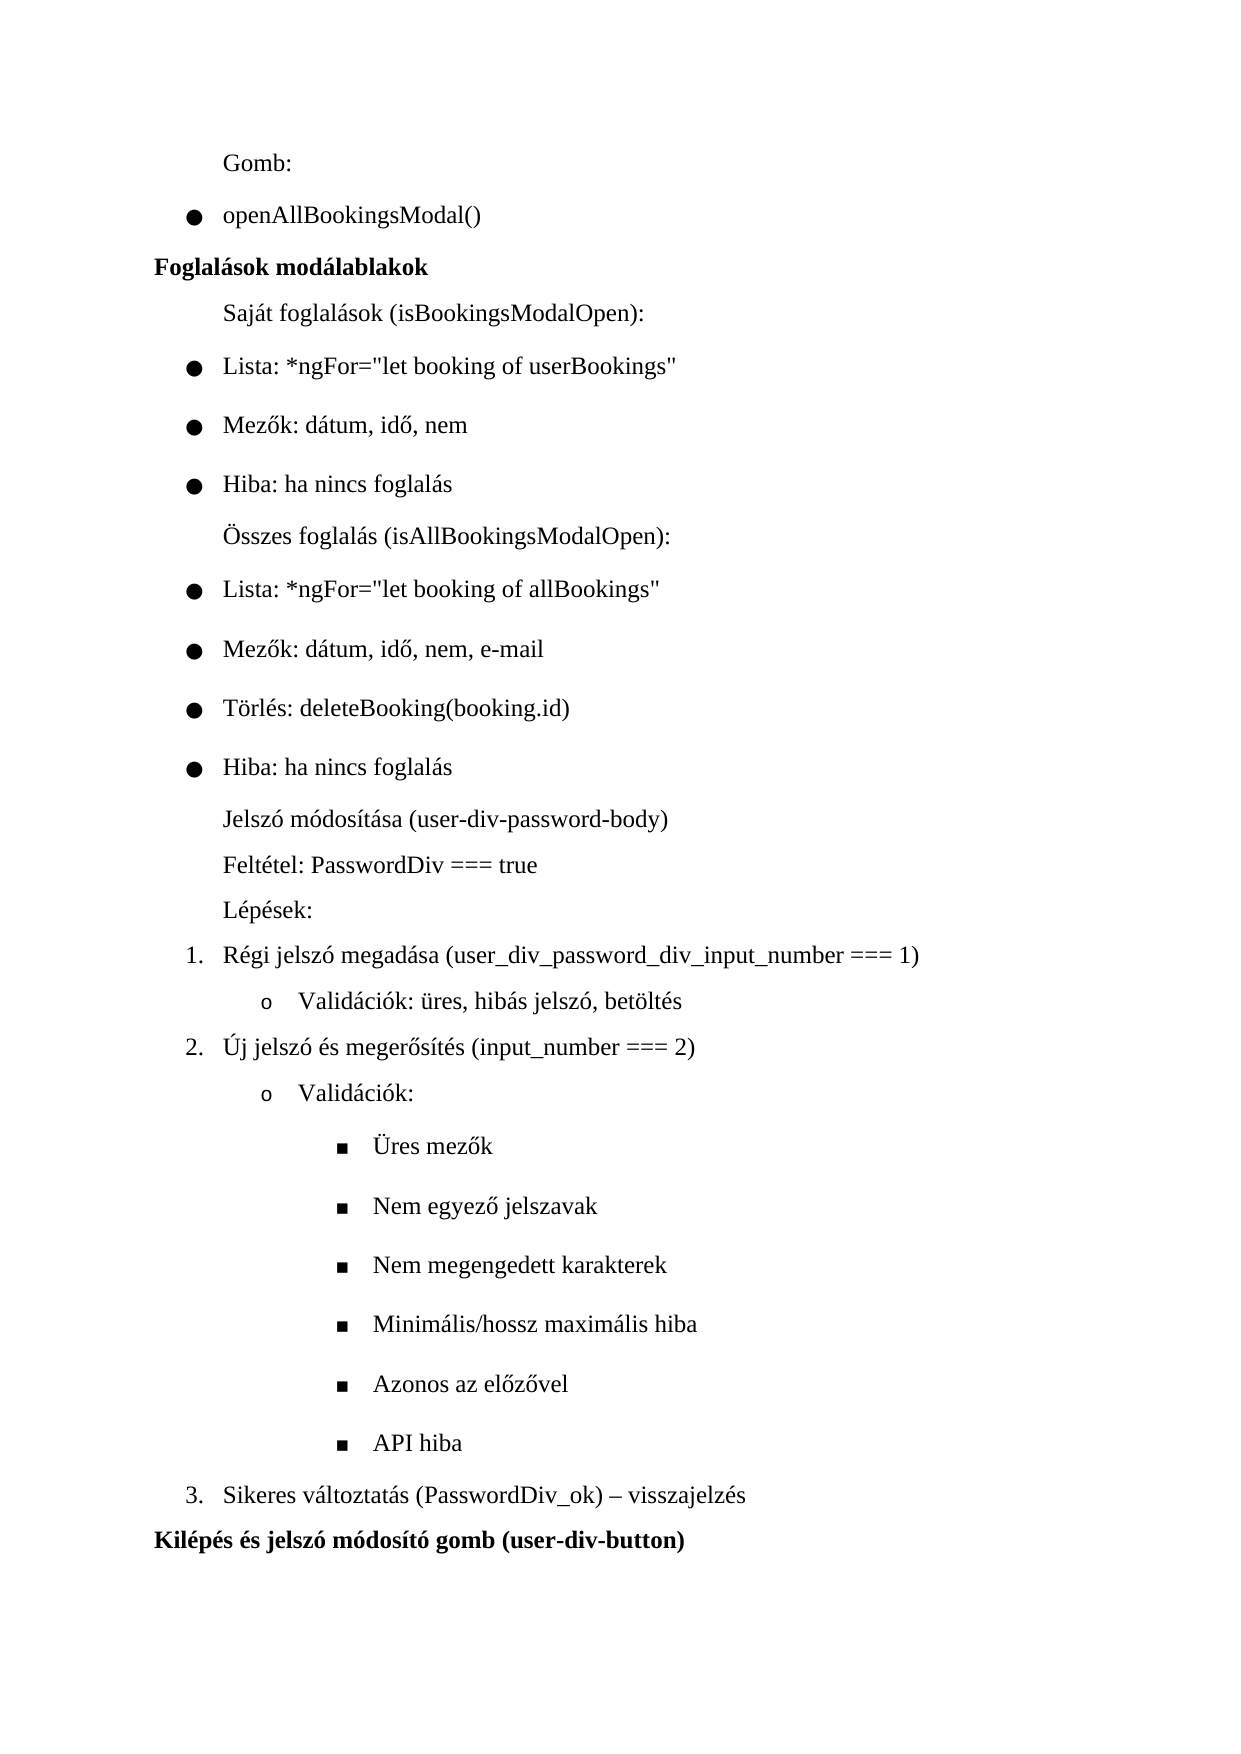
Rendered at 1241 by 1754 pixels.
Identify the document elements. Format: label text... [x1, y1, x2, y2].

list Lista: *ngFor="let booking of allBookings" [185, 567, 1093, 609]
list Új jelszó és megerősítés (input_number === 2) [185, 1032, 1093, 1061]
list Azonos az előzővel [335, 1361, 1093, 1404]
text Kilépés és jelszó módosító gomb (user-div-button) [148, 1526, 1093, 1554]
list Sikeres változtatás (PasswordDiv_ok) – visszajelzés [185, 1480, 1093, 1509]
list Mezők: dátum, idő, nem, e-mail [185, 626, 1093, 669]
list Törlés: deleteBooking(booking.id) [185, 686, 1093, 728]
list openAllBookingsModal() [185, 193, 1093, 236]
list Mezők: dátum, idő, nem [185, 403, 1093, 445]
text Lépések: [223, 895, 1093, 924]
text Foglalások modálablakok [148, 252, 1093, 281]
text Jelszó módosítása (user-div-password-body) [223, 804, 1093, 833]
text Saját foglalások (isBookingsModalOpen): [223, 298, 1093, 327]
list Nem egyező jelszavak [335, 1183, 1093, 1226]
text Gomb: [223, 148, 1093, 176]
list Nem megengedett karakterek [335, 1243, 1093, 1285]
list Validációk: üres, hibás jelszó, betöltés [260, 986, 1093, 1016]
list API hiba [335, 1421, 1093, 1463]
list Hiba: ha nincs foglalás [185, 745, 1093, 788]
text Összes foglalás (isAllBookingsModalOpen): [223, 521, 1093, 550]
list Validációk: [260, 1078, 1093, 1107]
text Feltétel: PasswordDiv === true [223, 850, 1093, 878]
list Hiba: ha nincs foglalás [185, 462, 1093, 505]
list Üres mezők [335, 1124, 1093, 1167]
list Régi jelszó megadása (user_div_password_div_input_number === 1) [185, 941, 1093, 969]
list Minimális/hossz maximális hiba [335, 1302, 1093, 1345]
list Lista: *ngFor="let booking of userBookings" [185, 343, 1093, 386]
